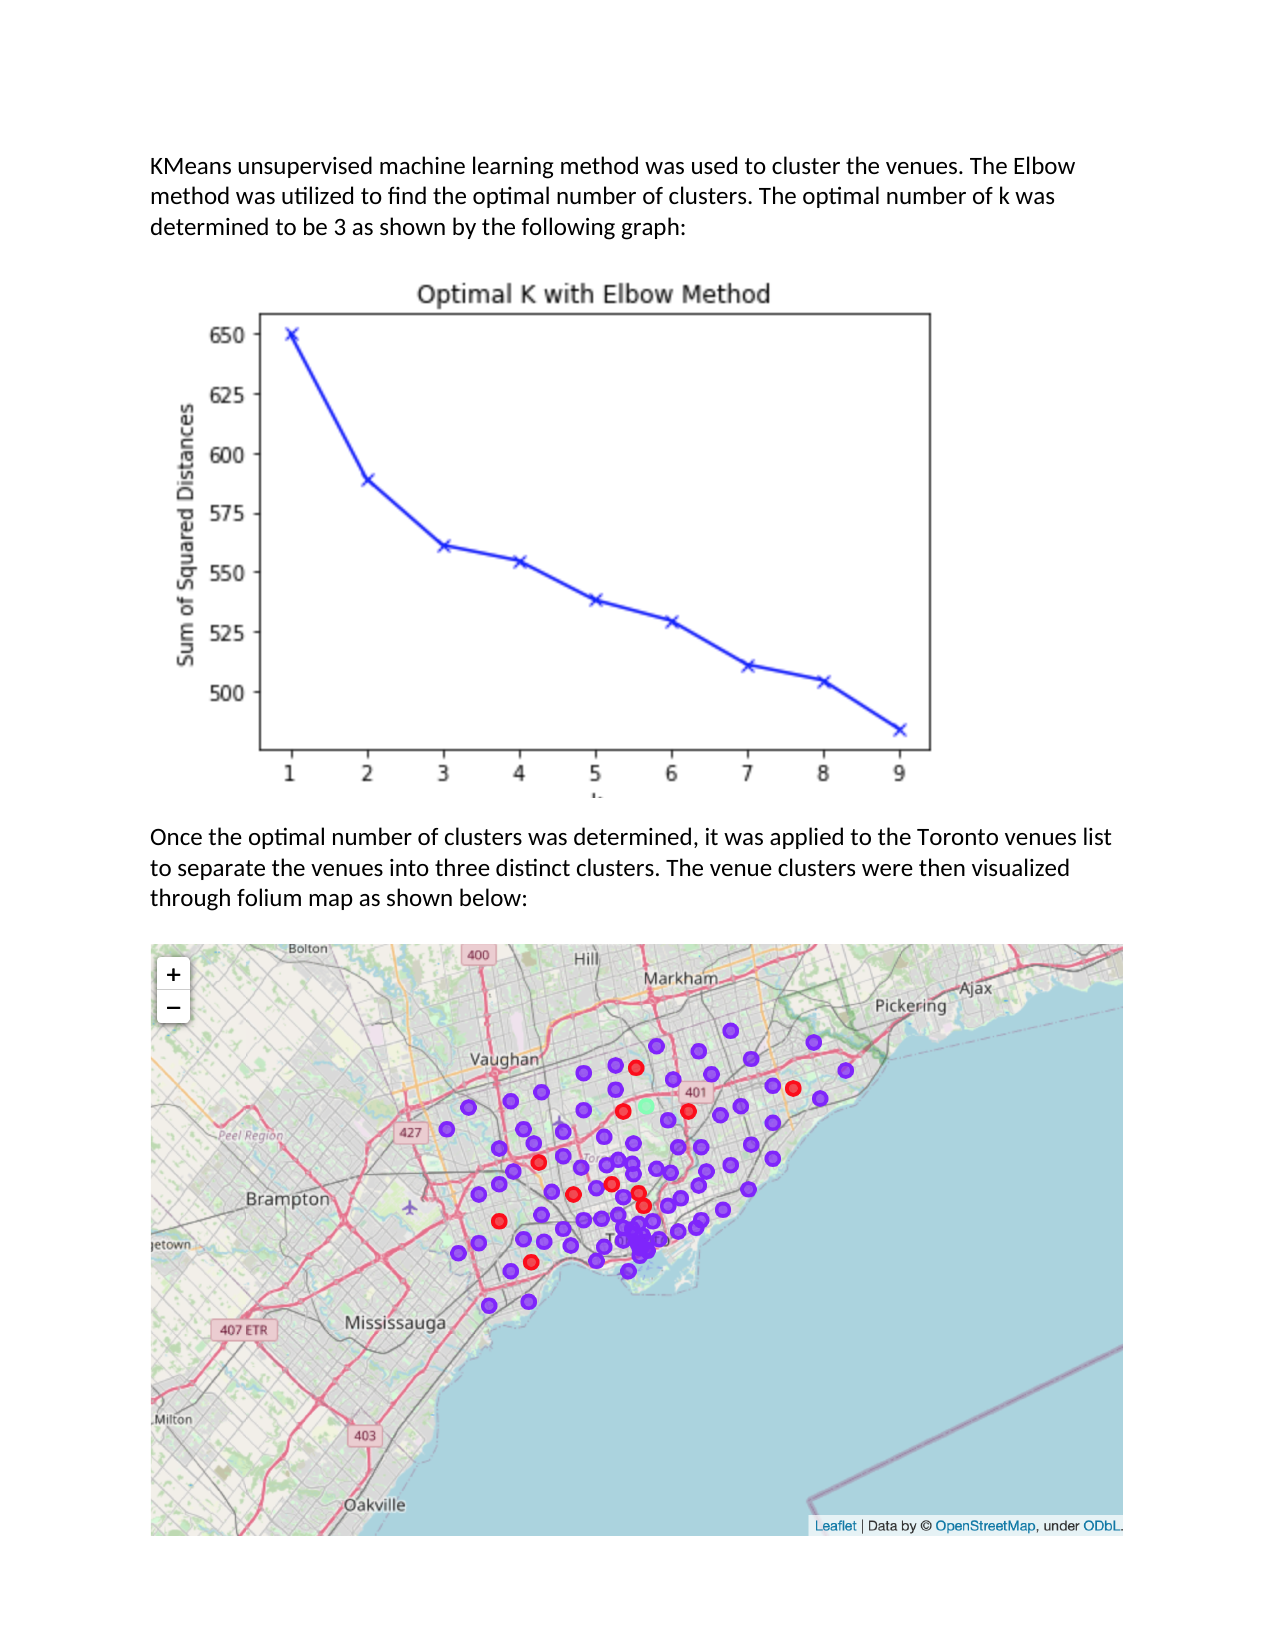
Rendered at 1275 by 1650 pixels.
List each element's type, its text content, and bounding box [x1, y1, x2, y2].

picture [156, 261, 969, 797]
picture [150, 943, 1122, 1535]
text Once the optimal number of clusters was determined, it was applied to the Toronto venues list to separate the venues into three distinct clusters. The venue clusters were then visualized through folium map as shown below: [150, 821, 1125, 913]
text KMeans unsupervised machine learning method was used to cluster the venues. The Elbow method was utilized to find the optimal number of clusters. The optimal number of k was determined to be 3 as shown by the following graph: [150, 150, 1125, 242]
